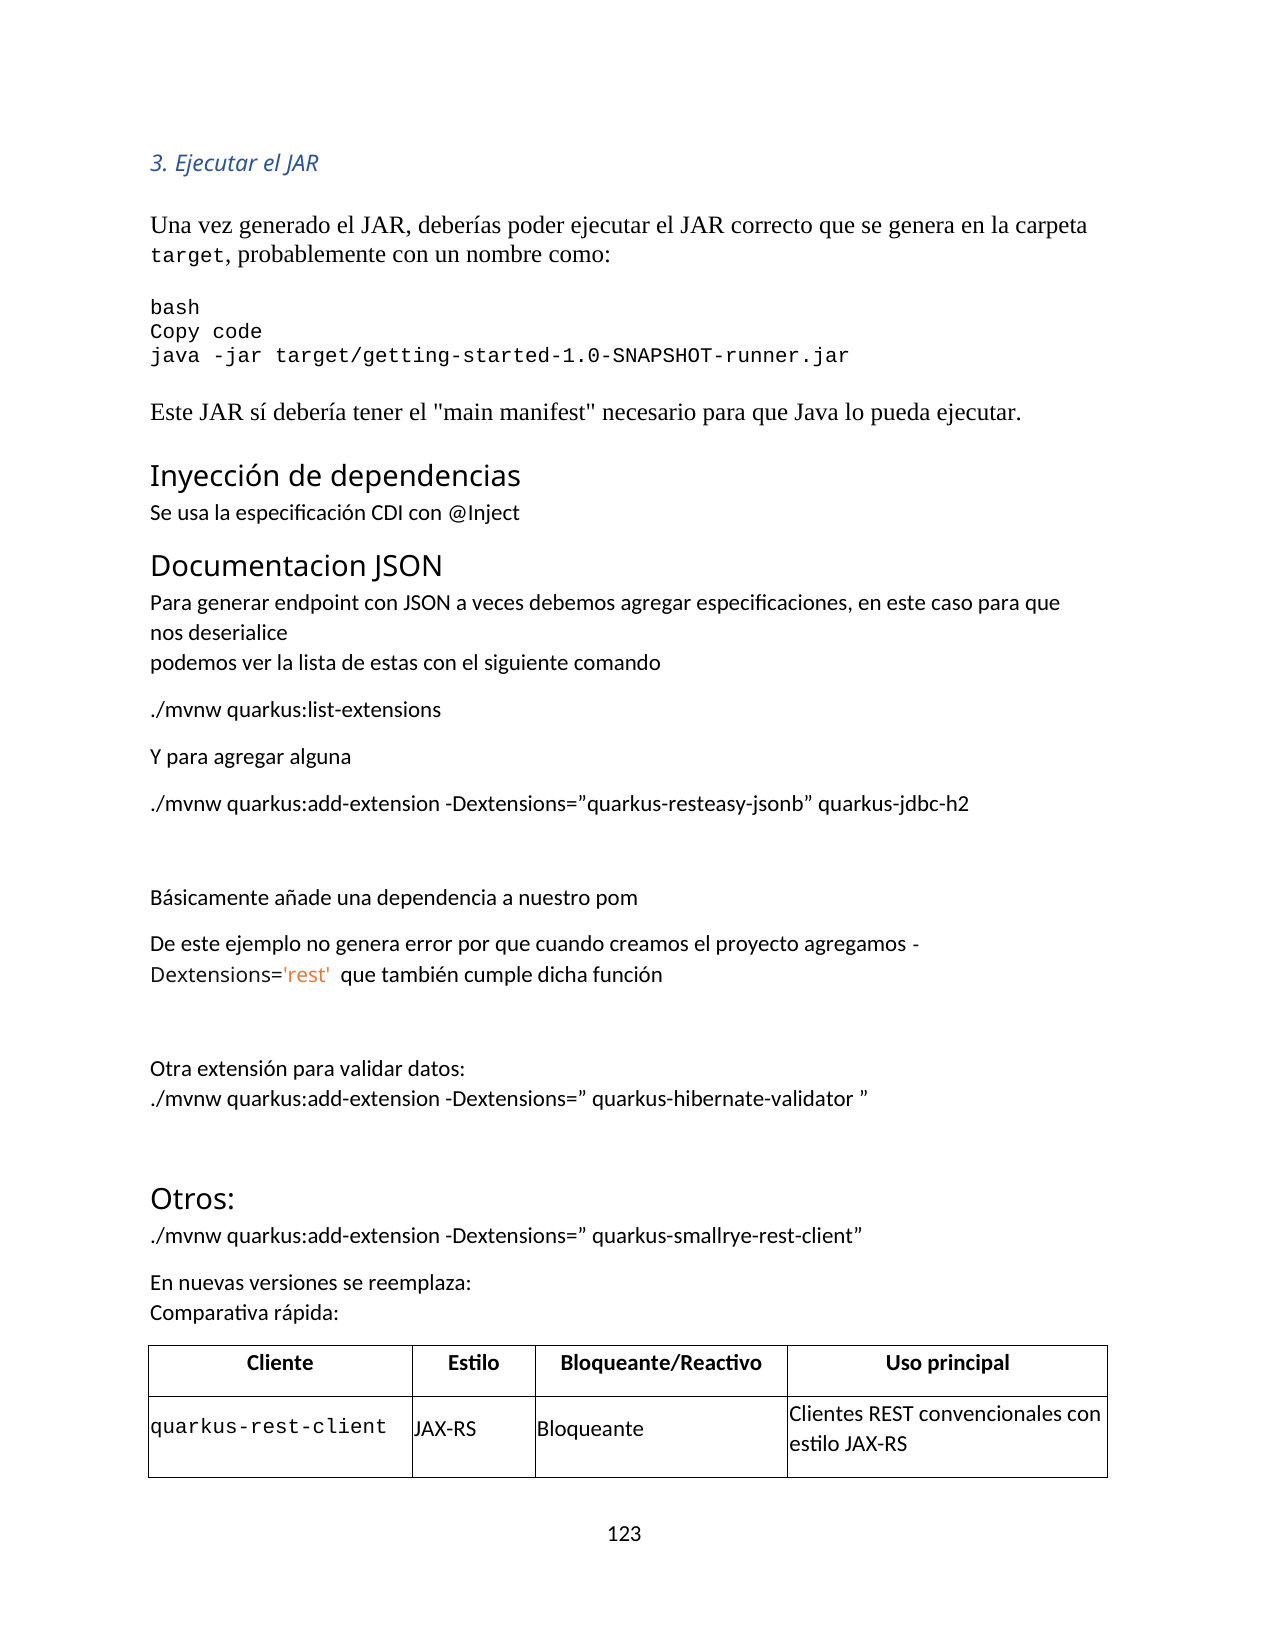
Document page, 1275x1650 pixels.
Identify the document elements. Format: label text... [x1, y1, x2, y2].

text Otra extensión para validar datos: ./mvnw quarkus:add-extension -Dextensions=” quarkus-hibernate-validator ” [150, 1054, 1098, 1113]
table_header Uso principal [788, 1346, 1107, 1396]
table_cell JAX-RS [413, 1397, 535, 1477]
text Para generar endpoint con JSON a veces debemos agregar especificaciones, en este caso para que nos deserialice podemos ver la lista de estas con el siguiente comando [150, 588, 1098, 676]
text Se usa la especificación CDI con @Inject [150, 498, 1098, 526]
text De este ejemplo no genera error por que cuando creamos el proyecto agregamos -Dextensions='rest' que también cumple dicha función [150, 929, 1098, 989]
text ./mvnw quarkus:add-extension -Dextensions=”quarkus-resteasy-jsonb” quarkus-jdbc-h2 [150, 789, 1098, 817]
text Básicamente añade una dependencia a nuestro pom [150, 883, 1098, 911]
text java -jar target/getting-started-1.0-SNAPSHOT-runner.jar [150, 345, 1098, 368]
text bash [150, 297, 1098, 321]
text ./mvnw quarkus:add-extension -Dextensions=” quarkus-smallrye-rest-client” [150, 1221, 1098, 1249]
text En nuevas versiones se reemplaza: Comparativa rápida: [150, 1268, 1098, 1326]
text Este JAR sí debería tener el "main manifest" necesario para que Java lo pueda ejecutar. [150, 397, 1098, 426]
table_header Cliente [149, 1346, 412, 1396]
table_cell Bloqueante [536, 1397, 787, 1477]
subtitle 3. Ejecutar el JAR [150, 147, 1098, 178]
text ./mvnw quarkus:list-extensions [150, 695, 1098, 723]
subtitle Inyección de dependencias [150, 455, 1098, 495]
table_cell quarkus-rest-client [149, 1397, 412, 1477]
text Copy code [150, 321, 1098, 345]
table_header Estilo [413, 1346, 535, 1396]
text Una vez generado el JAR, deberías poder ejecutar el JAR correcto que se genera en la carpeta target, probablemente con un nombre como: [150, 210, 1098, 268]
subtitle Documentacion JSON [150, 545, 1098, 585]
subtitle Otros: [150, 1178, 1098, 1218]
text Y para agregar alguna [150, 742, 1098, 770]
table_cell Clientes REST convencionales con estilo JAX-RS [788, 1397, 1107, 1477]
table_header Bloqueante/Reactivo [536, 1346, 787, 1396]
